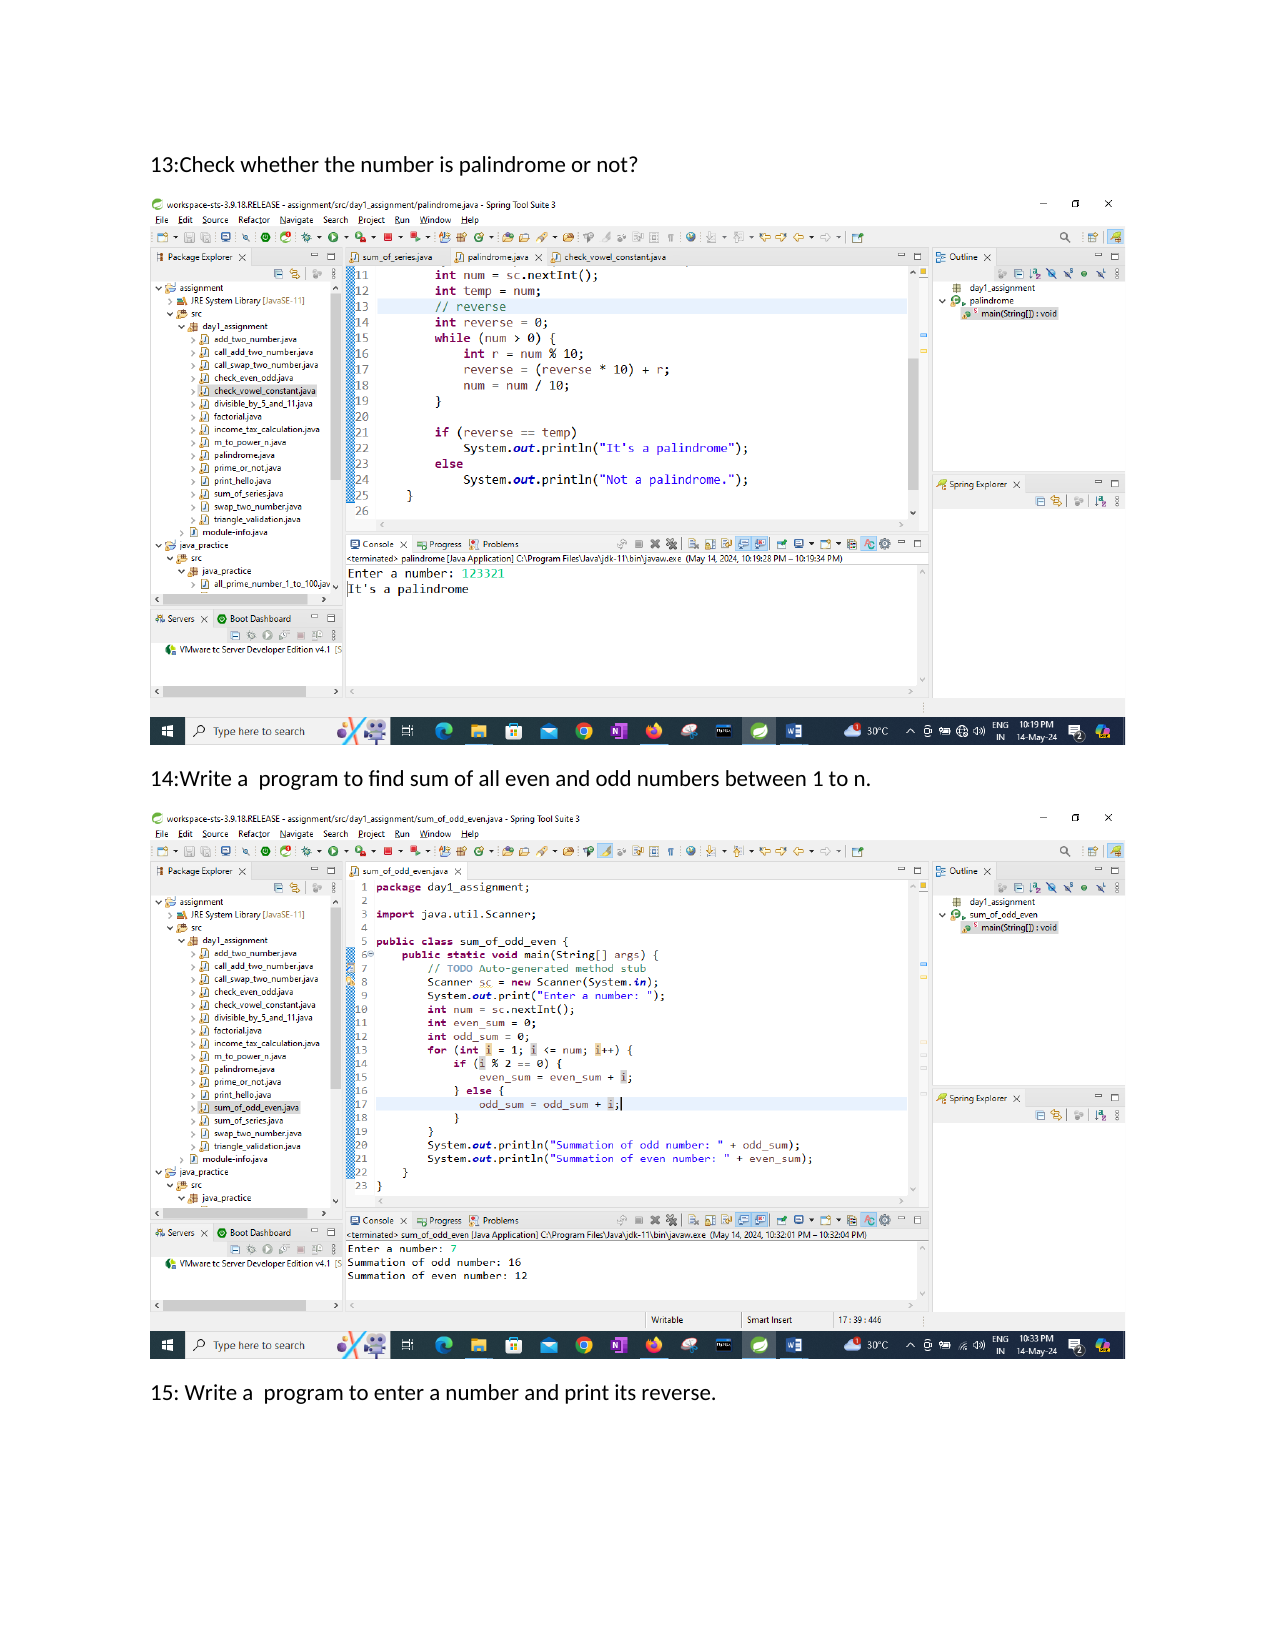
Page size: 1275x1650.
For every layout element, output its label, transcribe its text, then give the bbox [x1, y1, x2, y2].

text 13:Check whether the number is palindrome or not? [150, 150, 1125, 178]
text 14:Write a program to find sum of all even and odd numbers between 1 to n. [150, 764, 1125, 792]
picture [150, 196, 1125, 745]
text 15: Write a program to enter a number and print its reverse. [150, 1378, 1125, 1406]
picture [150, 810, 1125, 1359]
